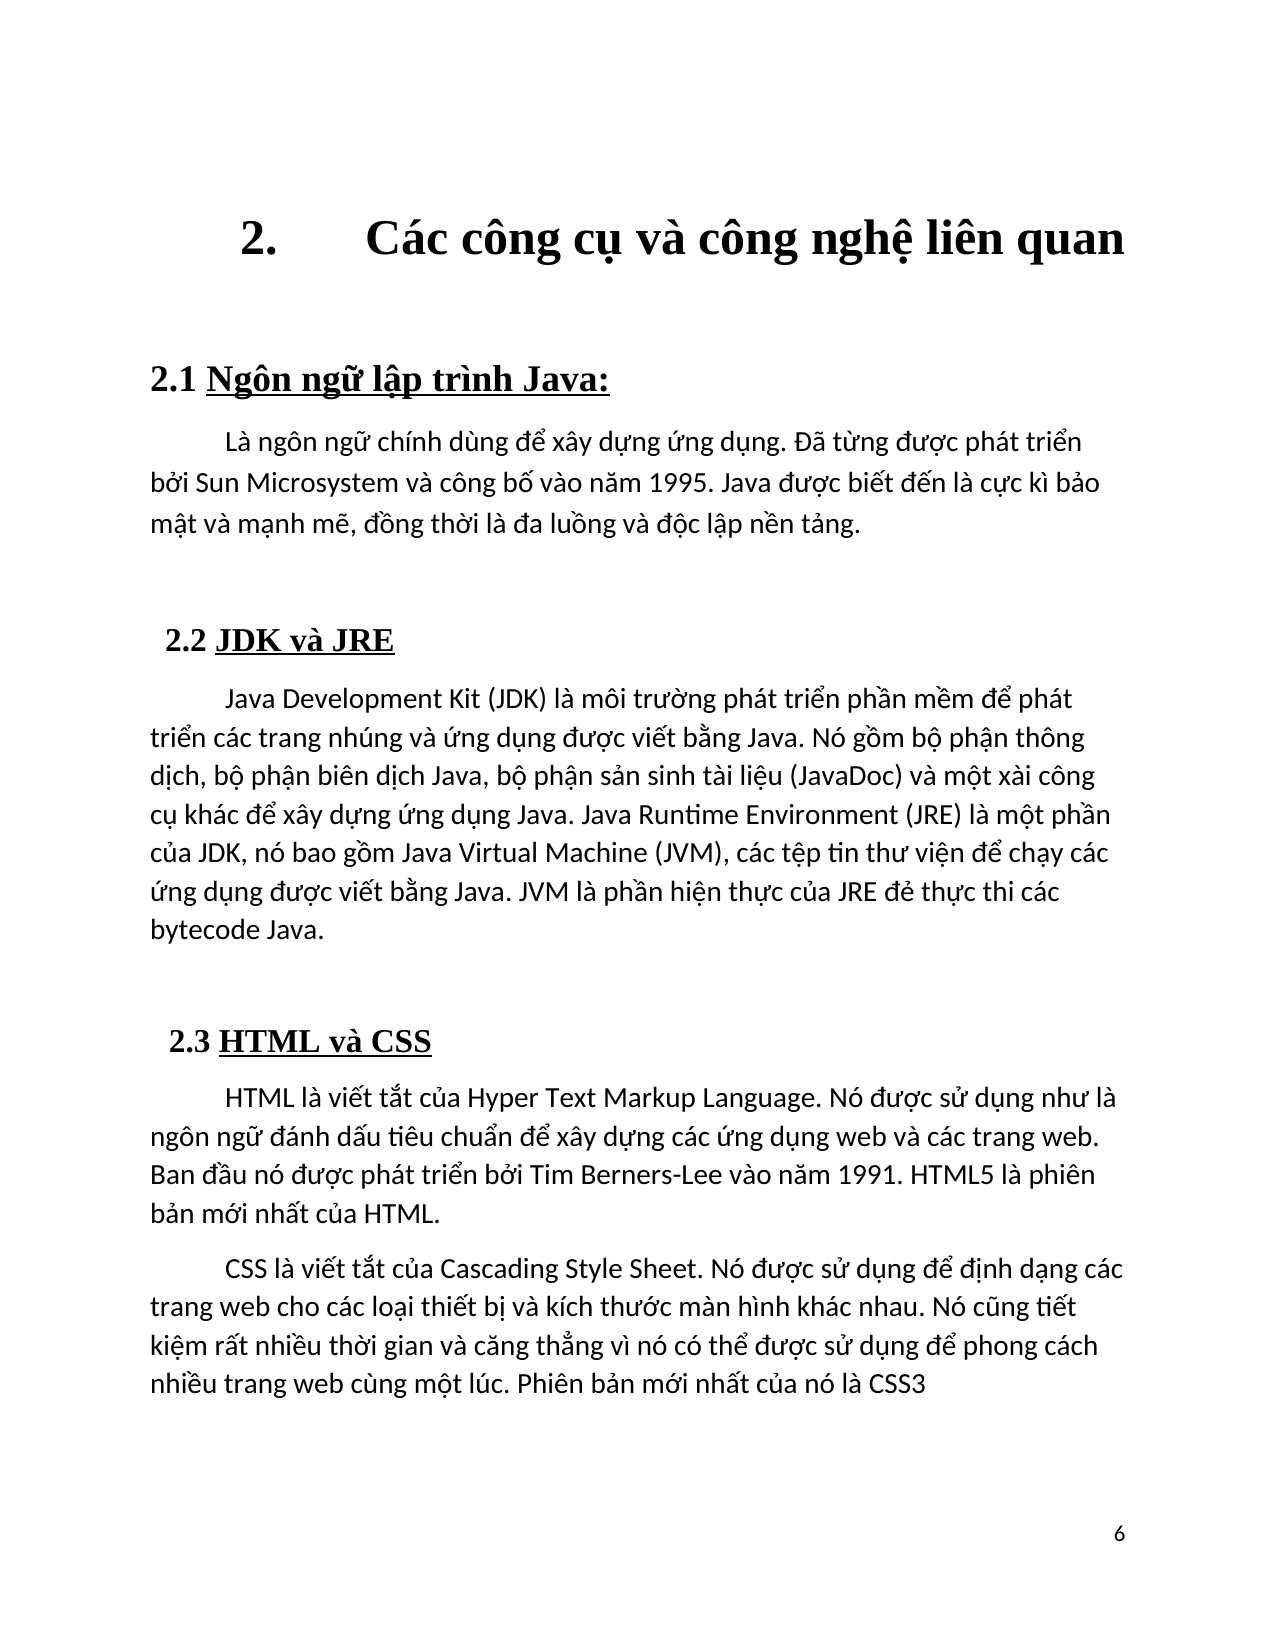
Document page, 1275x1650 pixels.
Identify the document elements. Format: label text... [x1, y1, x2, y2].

text Là ngôn ngữ chính dùng để xây dựng ứng dụng. Đã từng được phát triển bởi Sun Microsystem và công bố vào năm 1995. Java được biết đến là cực kì bảo mật và mạnh mẽ, đồng thời là đa luồng và độc lập nền tảng. [150, 423, 1125, 540]
text CSS là viết tắt của Cascading Style Sheet. Nó được sử dụng để định dạng các trang web cho các loại thiết bị và kích thước màn hình khác nhau. Nó cũng tiết kiệm rất nhiều thời gian và căng thẳng vì nó có thể được sử dụng để phong cách nhiều trang web cùng một lúc. Phiên bản mới nhất của nó là CSS3 [150, 1250, 1125, 1401]
text HTML là viết tắt của Hyper Text Markup Language. Nó được sử dụng như là ngôn ngữ đánh dấu tiêu chuẩn để xây dựng các ứng dụng web và các trang web. Ban đầu nó được phát triển bởi Tim Berners-Lee vào năm 1991. HTML5 là phiên bản mới nhất của HTML. [150, 1079, 1125, 1230]
text 2.2 JDK và JRE [165, 620, 1125, 658]
text Java Development Kit (JDK) là môi trường phát triển phần mềm để phát triển các trang nhúng và ứng dụng được viết bằng Java. Nó gồm bộ phận thông dịch, bộ phận biên dịch Java, bộ phận sản sinh tài liệu (JavaDoc) và một xài công cụ khác để xây dựng ứng dụng Java. Java Runtime Environment (JRE) là một phần của JDK, nó bao gồm Java Virtual Machine (JVM), các tệp tin thư viện để chạy các ứng dụng được viết bằng Java. JVM là phần hiện thực của JRE đẻ thực thi các bytecode Java. [150, 681, 1125, 947]
text 2.3 HTML và CSS [169, 1021, 1125, 1060]
list Các công cụ và công nghệ liên quan [187, 208, 1125, 265]
text 2.1 Ngôn ngữ lập trình Java: [150, 357, 1125, 400]
